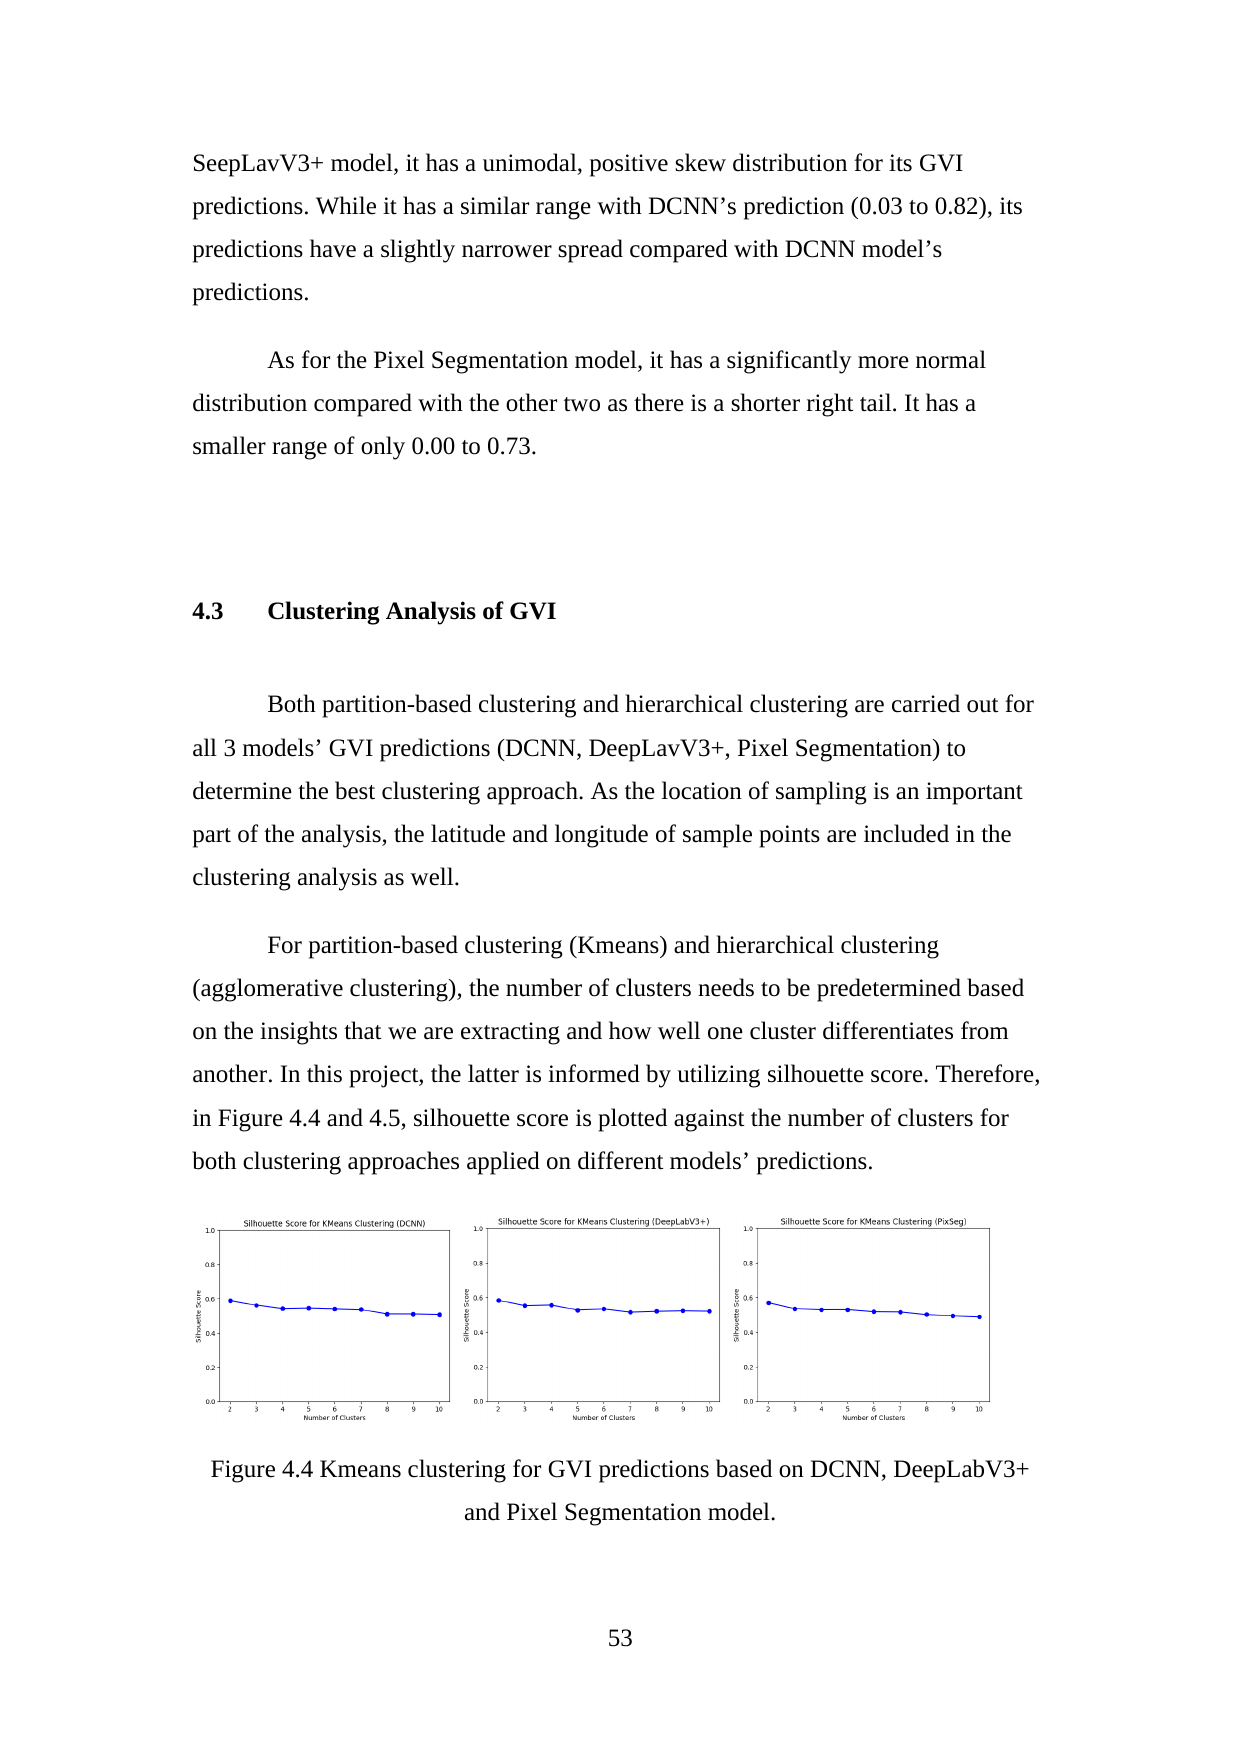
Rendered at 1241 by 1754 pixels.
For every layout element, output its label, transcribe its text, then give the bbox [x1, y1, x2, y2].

picture [192, 1215, 454, 1426]
subtitle Clustering Analysis of GVI [192, 596, 1048, 625]
text As for the Pixel Segmentation model, it has a significantly more normal distribution compared with the other two as there is a shorter right tail. It has a smaller range of only 0.00 to 0.73. [192, 345, 1048, 460]
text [192, 148, 1048, 306]
picture [460, 1213, 724, 1426]
text Both partition-based clustering and hierarchical clustering are carried out for all 3 models’ GVI predictions (DCNN, DeepLavV3+, Pixel Segmentation) to determine the best clustering approach. As the location of sampling is an important part of the analysis, the latitude and longitude of sample points are included in the clustering analysis as well. [192, 689, 1048, 891]
text Figure 4.4 Kmeans clustering for GVI predictions based on DCNN, DeepLabV3+ and Pixel Segmentation model. [192, 1454, 1048, 1526]
picture [729, 1213, 994, 1426]
text For partition-based clustering (Kmeans) and hierarchical clustering (agglomerative clustering), the number of clusters needs to be predetermined based on the insights that we are extracting and how well one cluster differentiates from another. In this project, the latter is informed by utilizing silhouette score. Therefore, in Figure 4.4 and 4.5, silhouette score is plotted against the number of clusters for both clustering approaches applied on different models’ predictions. [192, 930, 1048, 1174]
